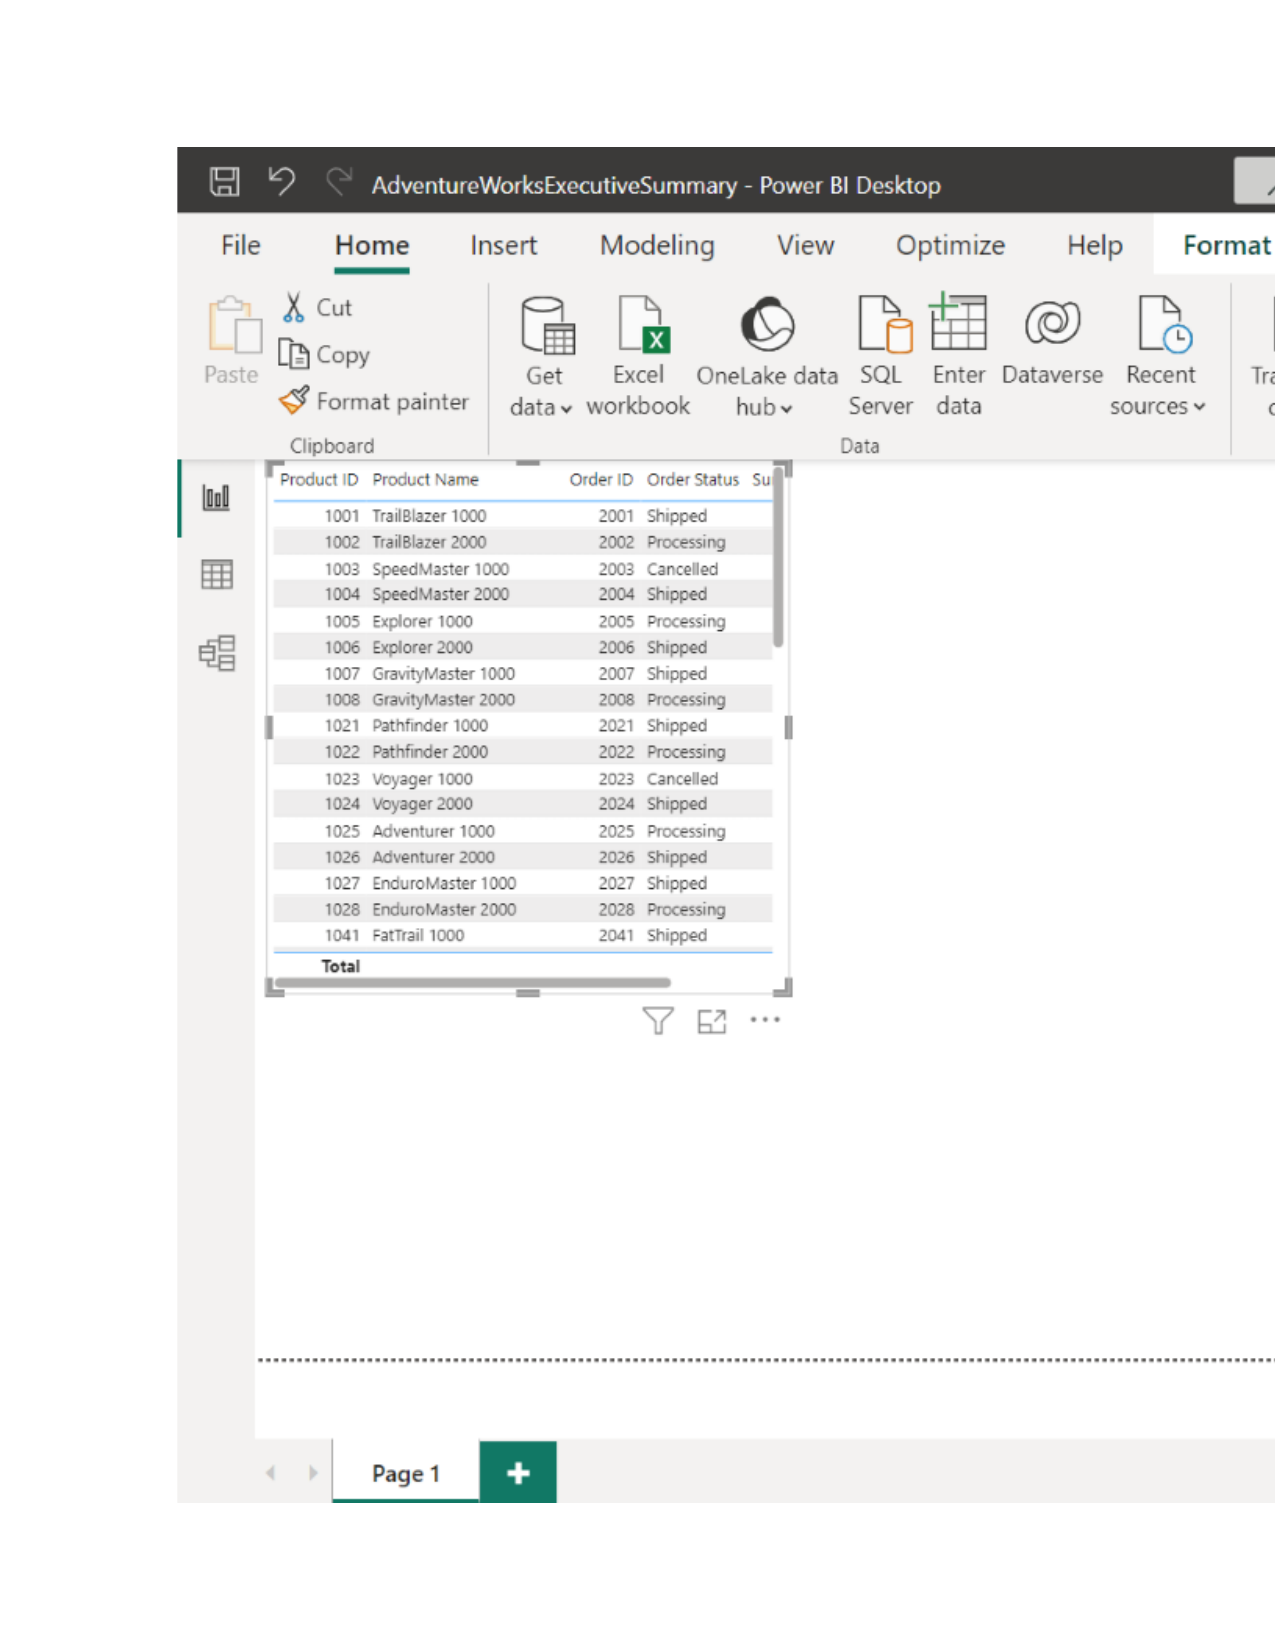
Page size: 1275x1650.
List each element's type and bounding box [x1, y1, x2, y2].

picture [177, 147, 1275, 1503]
